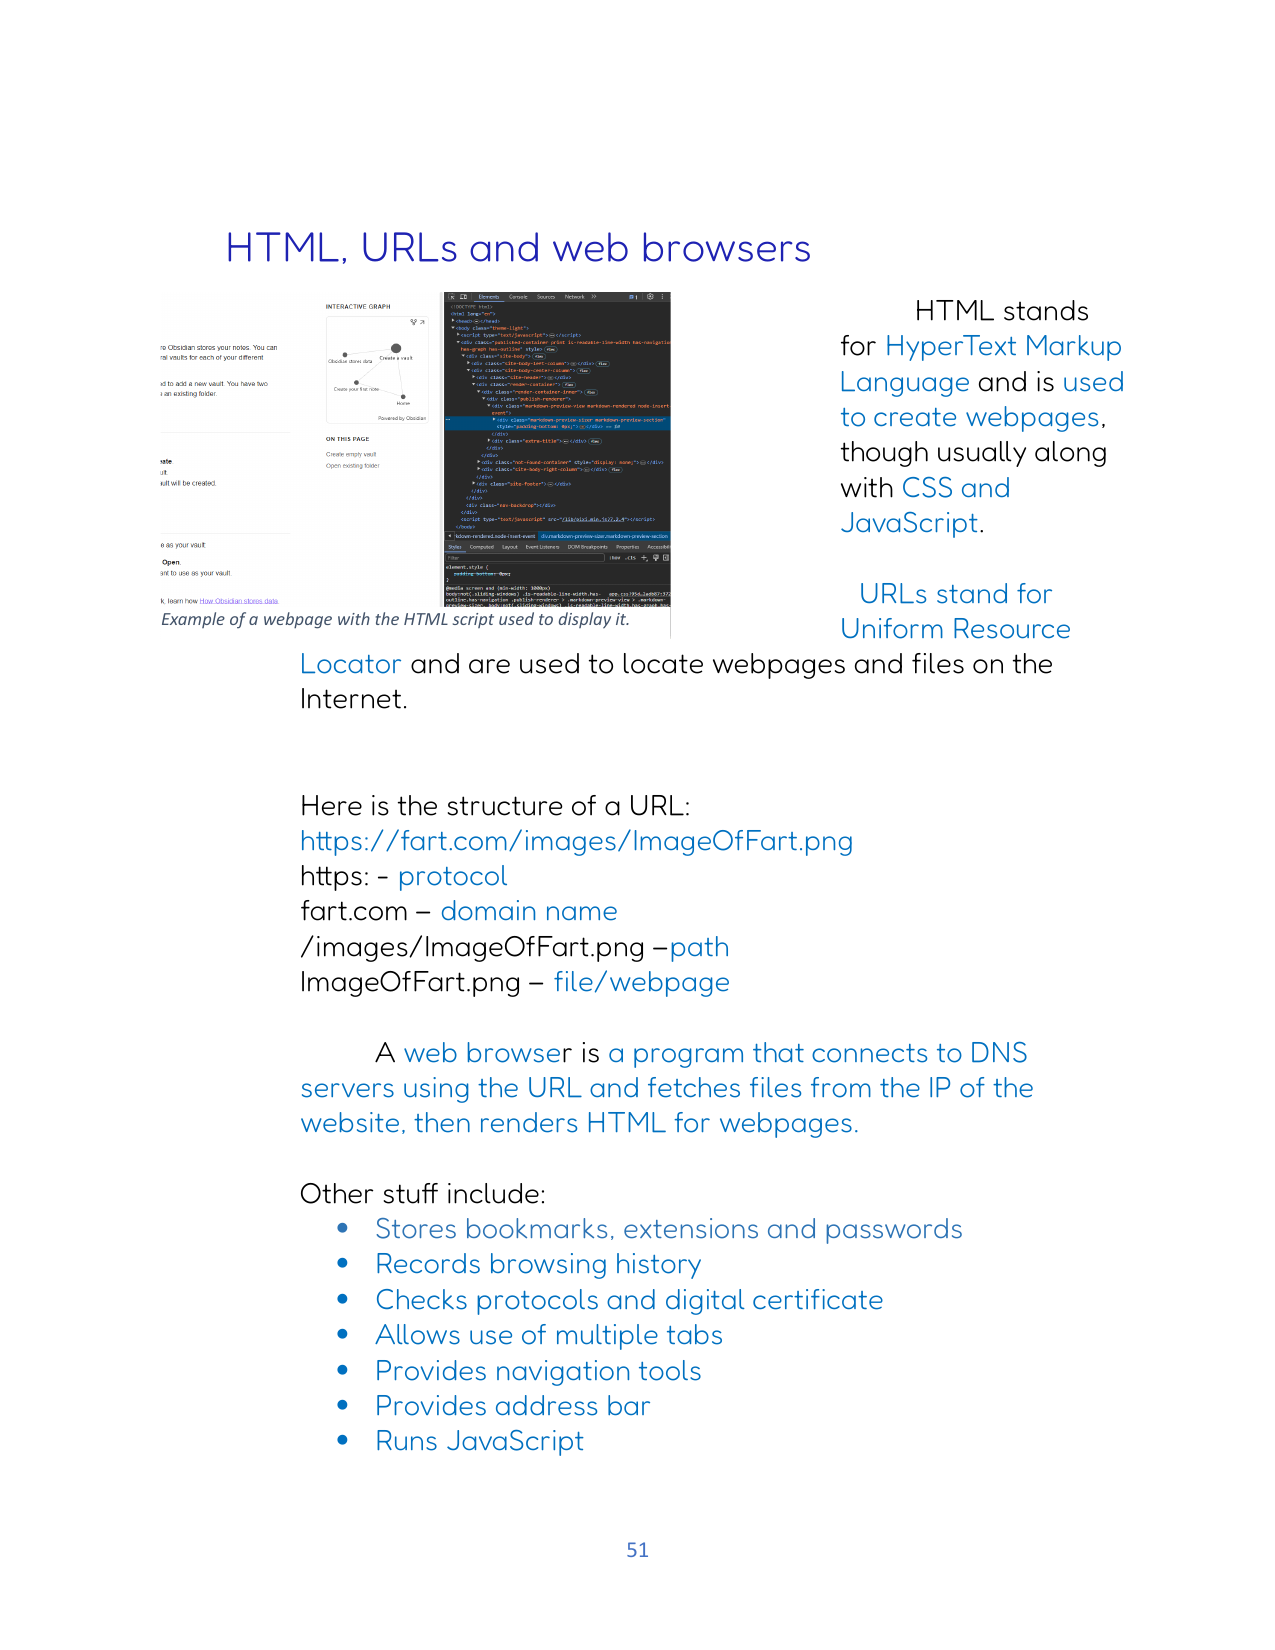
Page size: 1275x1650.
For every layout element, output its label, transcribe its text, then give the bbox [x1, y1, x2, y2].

text https: - protocol [300, 857, 1125, 892]
list Allows use of multiple tabs [337, 1316, 1125, 1351]
subtitle HTML, URLs and web browsers [225, 221, 1125, 271]
text /images/ImageOfFart.png –path [300, 928, 1125, 963]
text Other stuff include: [300, 1175, 1125, 1210]
list Stores bookmarks, extensions and passwords [337, 1210, 1125, 1246]
list Provides address bar [337, 1387, 1125, 1422]
text Here is the structure of a URL: [300, 786, 1125, 822]
text HTML stands for HyperText Markup Language and is used to create webpages, though usually along with CSS and JavaScript. [671, 292, 1125, 539]
text A web browser is a program that connects to DNS servers using the URL and fetches files from the IP of the website, then renders HTML for webpages. [300, 1034, 1125, 1139]
list Runs JavaScript [337, 1422, 1125, 1457]
text URLs stand for Uniform Resource Locator and are used to locate webpages and files on the Internet. [300, 574, 1125, 716]
list Provides navigation tools [337, 1351, 1125, 1387]
text https://fart.com/images/ImageOfFart.png [300, 822, 1125, 857]
text fart.com – domain name [300, 892, 1125, 928]
picture [160, 292, 671, 606]
text ImageOfFart.png – file/webpage [300, 963, 1125, 998]
list Checks protocols and digital certificate [337, 1281, 1125, 1316]
list Records browsing history [337, 1246, 1125, 1281]
